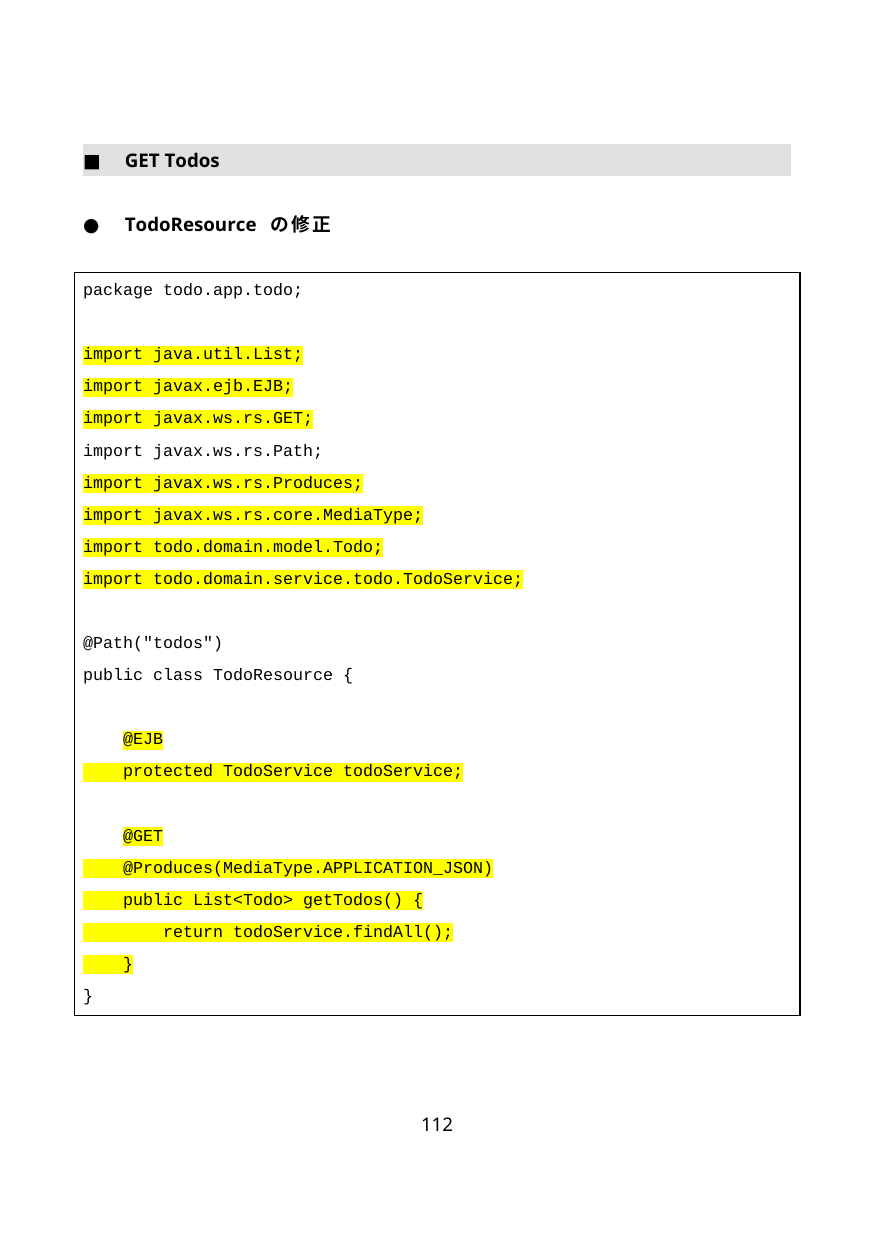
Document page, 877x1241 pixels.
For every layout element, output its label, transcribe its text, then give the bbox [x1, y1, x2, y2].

text import java.util.List; [83, 339, 791, 371]
text @GET [83, 821, 791, 853]
text import javax.ws.rs.GET; [83, 403, 791, 436]
text } [75, 978, 799, 1015]
text public List<Todo> getTodos() { [83, 885, 791, 917]
text import javax.ws.rs.Path; [83, 436, 791, 468]
text @Path("todos") [83, 628, 791, 660]
text } [83, 949, 791, 978]
subtitle GET Todos [83, 144, 791, 176]
text protected TodoService todoService; [83, 756, 791, 788]
text import todo.domain.model.Todo; [83, 532, 791, 564]
subtitle TodoResourceの修正 [83, 208, 791, 240]
text return todoService.findAll(); [83, 917, 791, 949]
text import javax.ejb.EJB; [83, 371, 791, 403]
text @Produces(MediaType.APPLICATION_JSON) [83, 853, 791, 885]
text @EJB [83, 724, 791, 756]
text package todo.app.todo; [75, 273, 799, 307]
text import javax.ws.rs.core.MediaType; [83, 500, 791, 532]
text import javax.ws.rs.Produces; [83, 468, 791, 500]
text public class TodoResource { [83, 660, 791, 692]
text import todo.domain.service.todo.TodoService; [83, 564, 791, 596]
